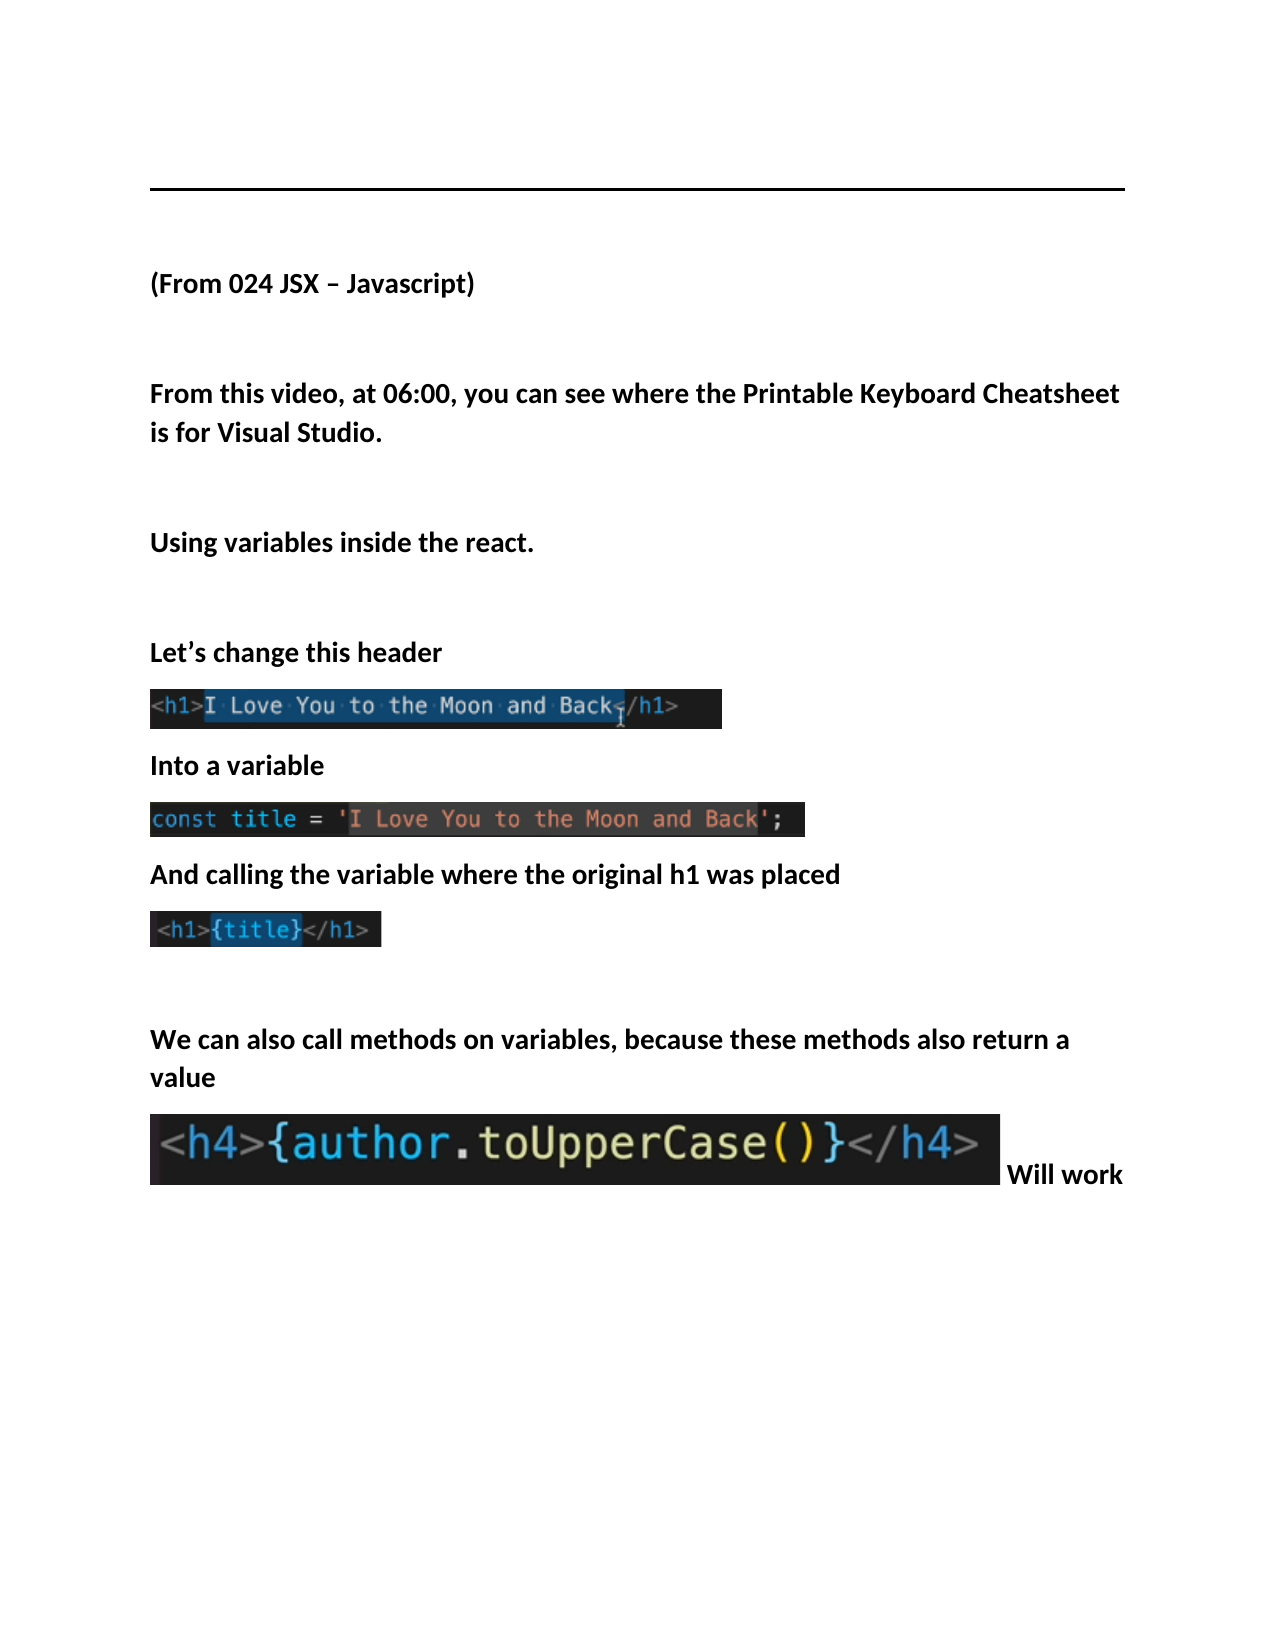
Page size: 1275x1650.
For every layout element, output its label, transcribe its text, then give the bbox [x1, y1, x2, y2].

text Into a variable [150, 747, 1125, 783]
picture [150, 1114, 1001, 1185]
text (From 024 JSX – Javascript) [150, 265, 1125, 301]
text From this video, at 06:00, you can see where the Printable Keyboard Cheatsheet is for Visual Studio. [150, 376, 1125, 450]
picture [150, 911, 382, 947]
text Using variables inside the react. [150, 524, 1125, 560]
picture [150, 689, 722, 729]
picture [150, 802, 805, 837]
text Let’s change this header [150, 634, 1125, 670]
text And calling the variable where the original h1 was placed [150, 856, 1125, 891]
text We can also call methods on variables, because these methods also return a value [150, 1021, 1125, 1095]
